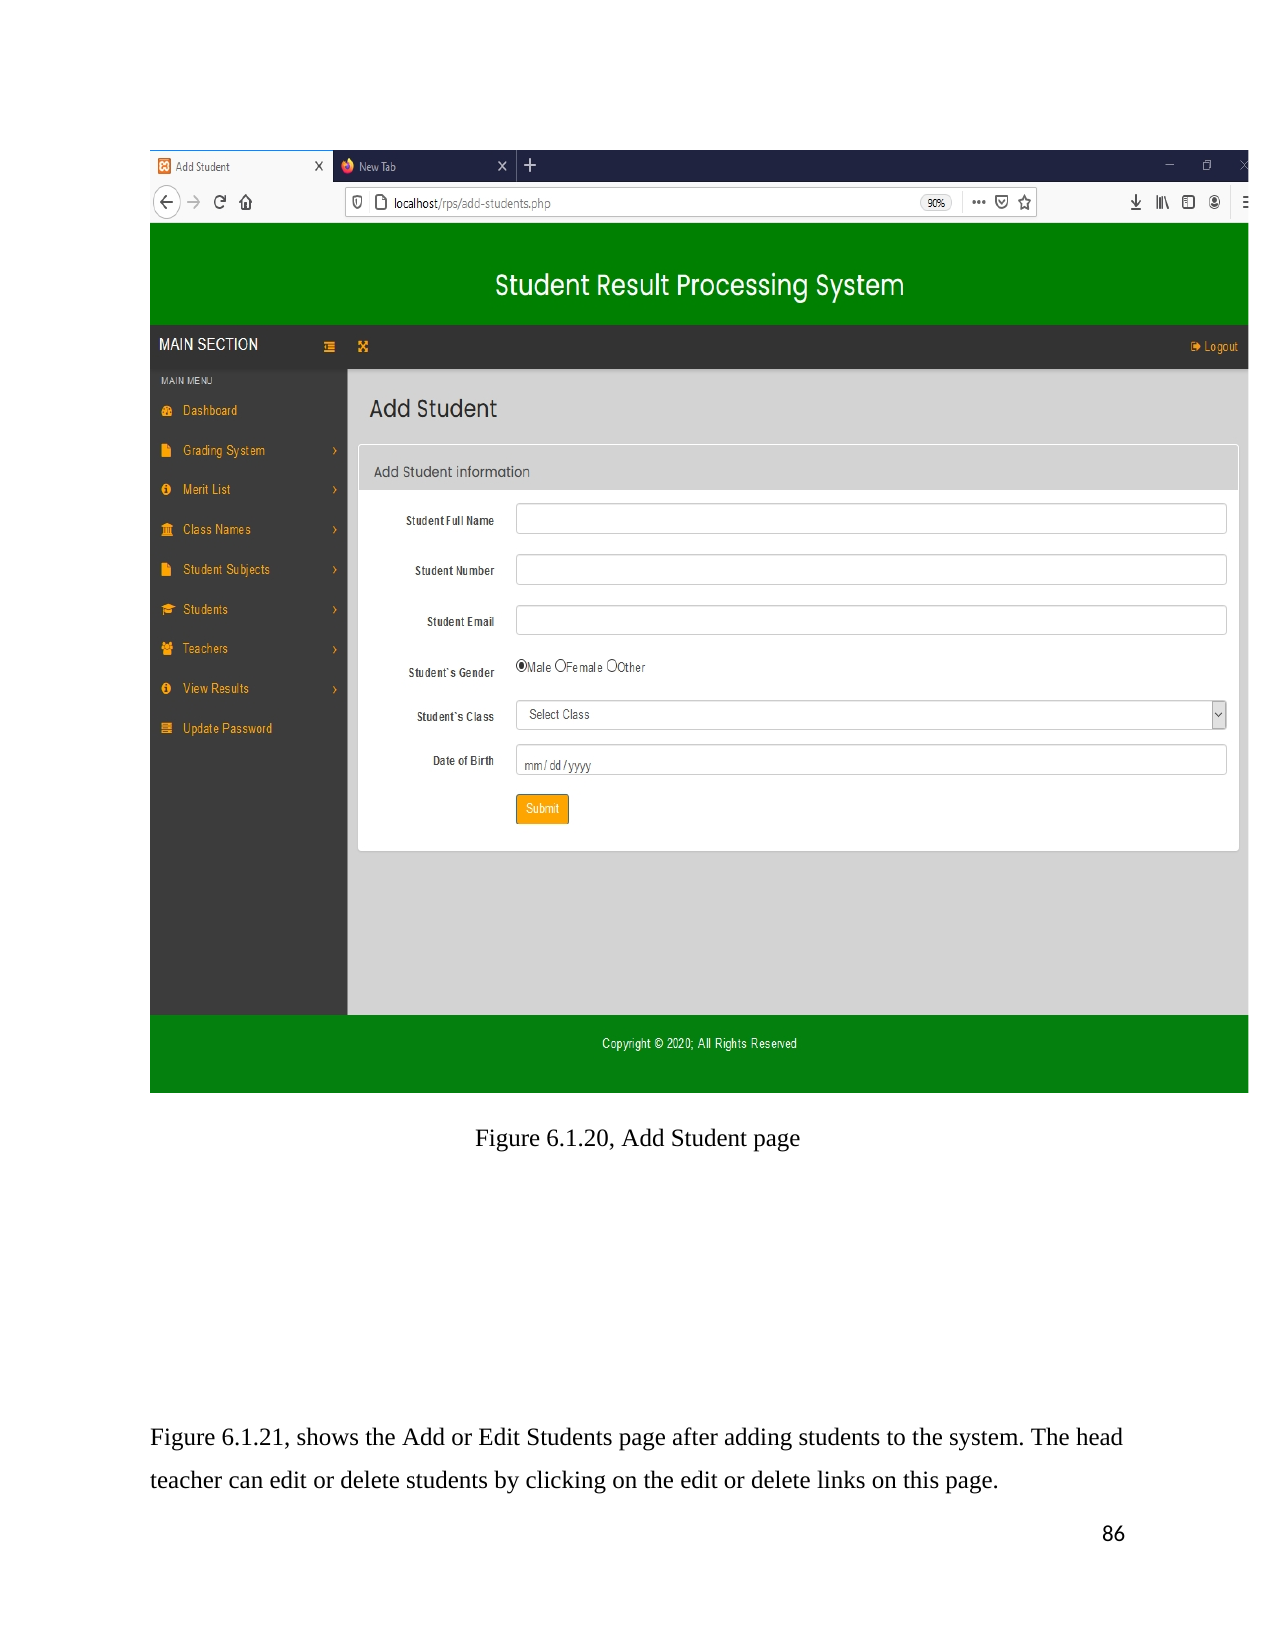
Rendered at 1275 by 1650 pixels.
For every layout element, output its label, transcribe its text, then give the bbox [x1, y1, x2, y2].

picture [150, 150, 1249, 1093]
text Figure 6.1.21, shows the Add or Edit Students page after adding students to the system. The head teacher can edit or delete students by clicking on the edit or delete links on this page. [150, 1422, 1125, 1494]
text Figure 6.1.20, Add Student page [150, 1123, 1125, 1152]
